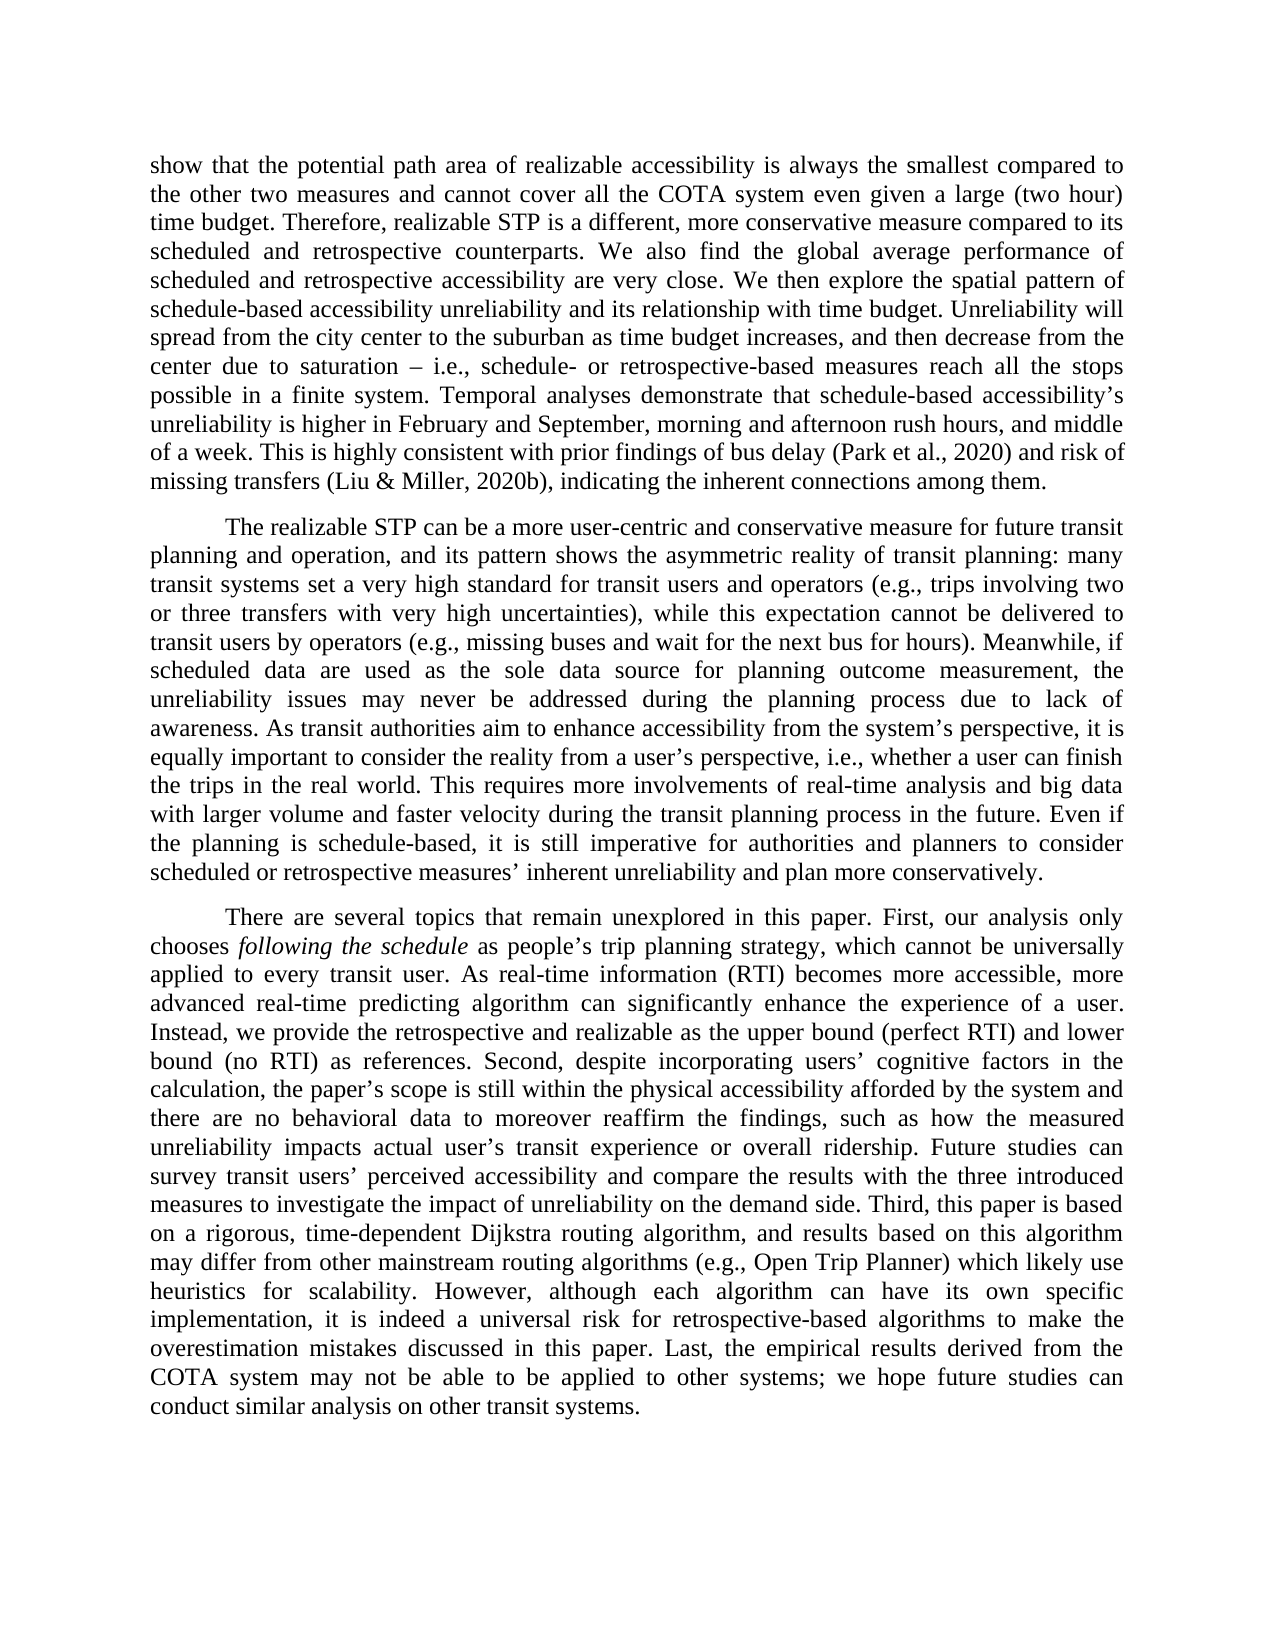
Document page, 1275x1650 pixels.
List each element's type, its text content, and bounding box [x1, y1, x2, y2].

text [150, 150, 1125, 495]
text There are several topics that remain unexplored in this paper. First, our analysis only chooses following the schedule as people’s trip planning strategy, which cannot be universally applied to every transit user. As real-time information (RTI) becomes more accessible, more advanced real-time predicting algorithm can significantly enhance the experience of a user. Instead, we provide the retrospective and realizable as the upper bound (perfect RTI) and lower bound (no RTI) as references. Second, despite incorporating users’ cognitive factors in the calculation, the paper’s scope is still within the physical accessibility afforded by the system and there are no behavioral data to moreover reaffirm the findings, such as how the measured unreliability impacts actual user’s transit experience or overall ridership. Future studies can survey transit users’ perceived accessibility and compare the results with the three introduced measures to investigate the impact of unreliability on the demand side. Third, this paper is based on a rigorous, time-dependent Dijkstra routing algorithm, and results based on this algorithm may differ from other mainstream routing algorithms (e.g., Open Trip Planner) which likely use heuristics for scalability. However, although each algorithm can have its own specific implementation, it is indeed a universal risk for retrospective-based algorithms to make the overestimation mistakes discussed in this paper. Last, the empirical results derived from the COTA system may not be able to be applied to other systems; we hope future studies can conduct similar analysis on other transit systems. [150, 902, 1125, 1419]
text The realizable STP can be a more user-centric and conservative measure for future transit planning and operation, and its pattern shows the asymmetric reality of transit planning: many transit systems set a very high standard for transit users and operators (e.g., trips involving two or three transfers with very high uncertainties), while this expectation cannot be delivered to transit users by operators (e.g., missing buses and wait for the next bus for hours). Meanwhile, if scheduled data are used as the sole data source for planning outcome measurement, the unreliability issues may never be addressed during the planning process due to lack of awareness. As transit authorities aim to enhance accessibility from the system’s perspective, it is equally important to consider the reality from a user’s perspective, i.e., whether a user can finish the trips in the real world. This requires more involvements of real-time analysis and big data with larger volume and faster velocity during the transit planning process in the future. Even if the planning is schedule-based, it is still imperative for authorities and planners to consider scheduled or retrospective measures’ inherent unreliability and plan more conservatively. [150, 512, 1125, 885]
